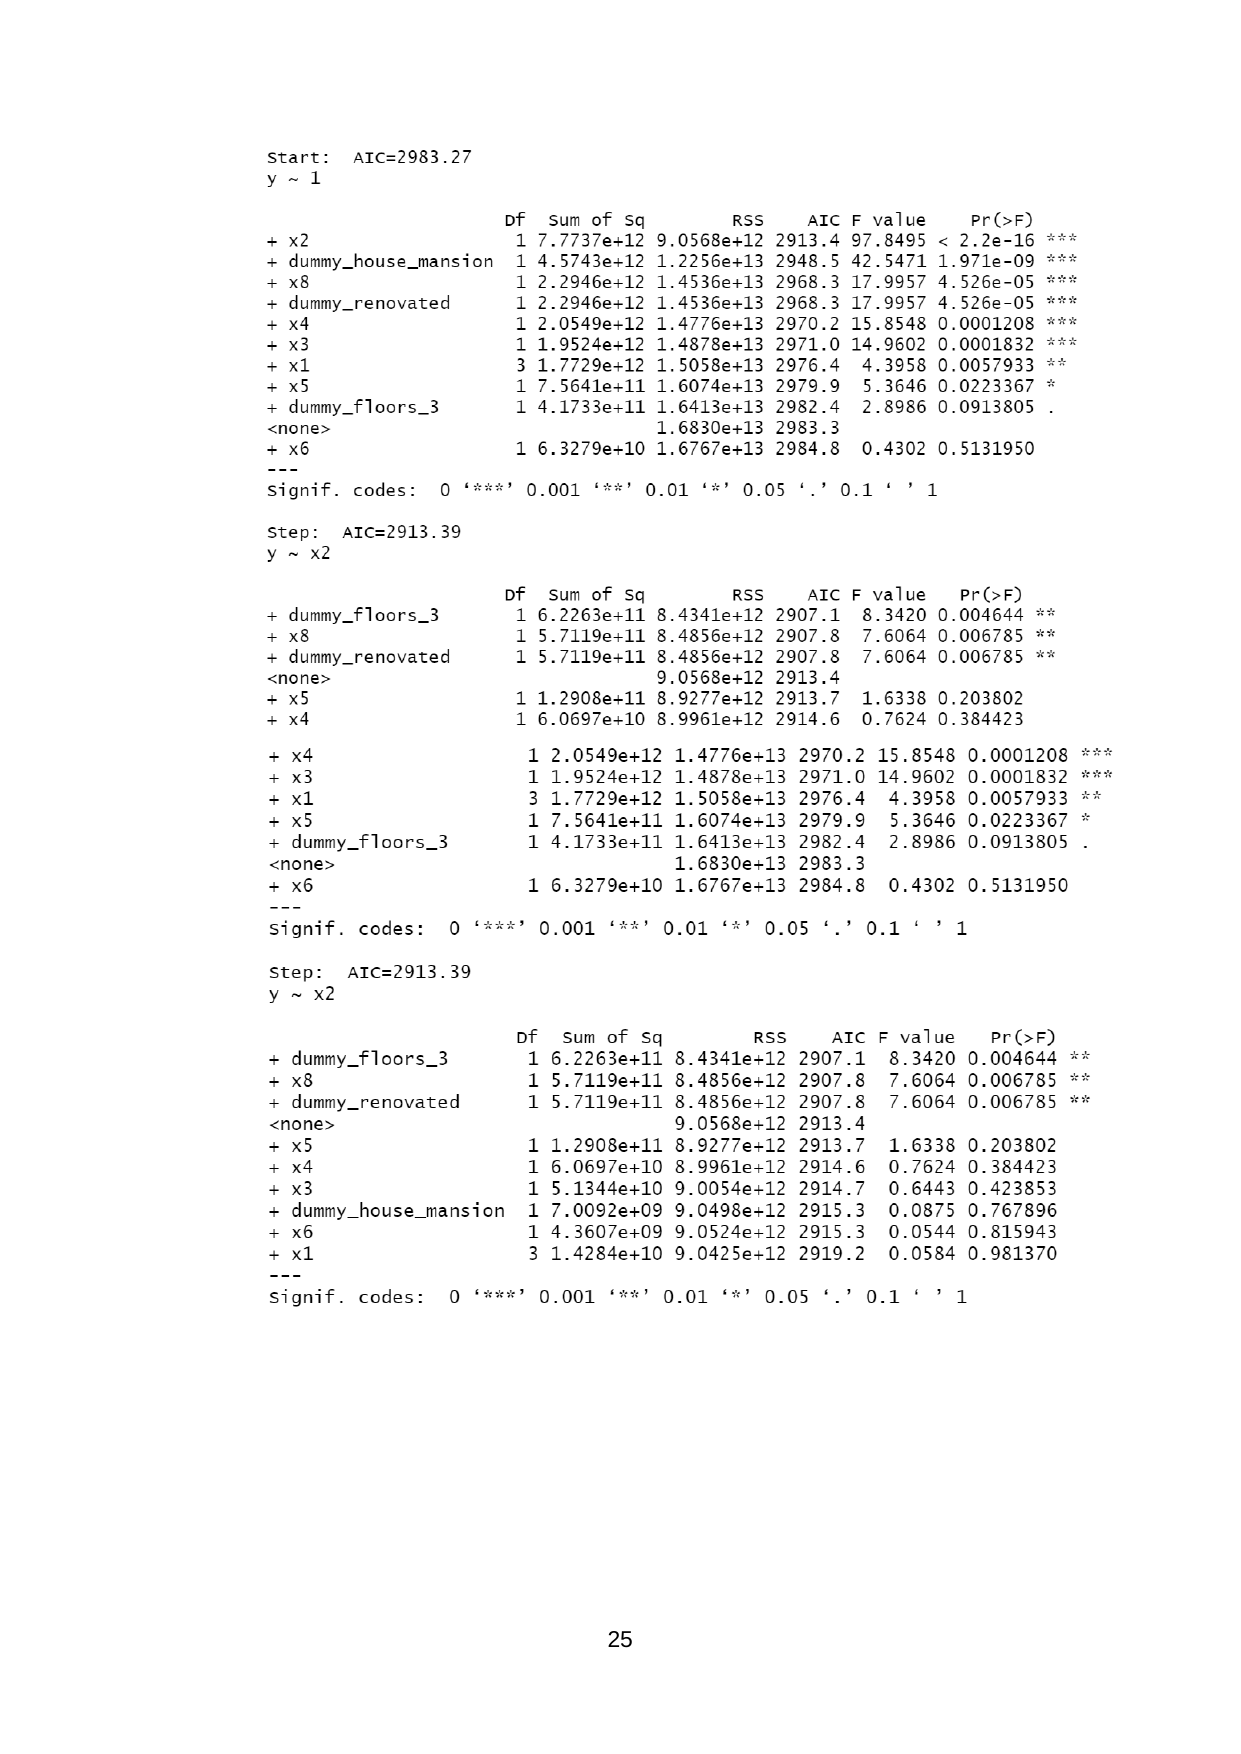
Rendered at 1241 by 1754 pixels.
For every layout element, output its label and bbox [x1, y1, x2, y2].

picture [261, 150, 1127, 728]
picture [261, 746, 1127, 1311]
